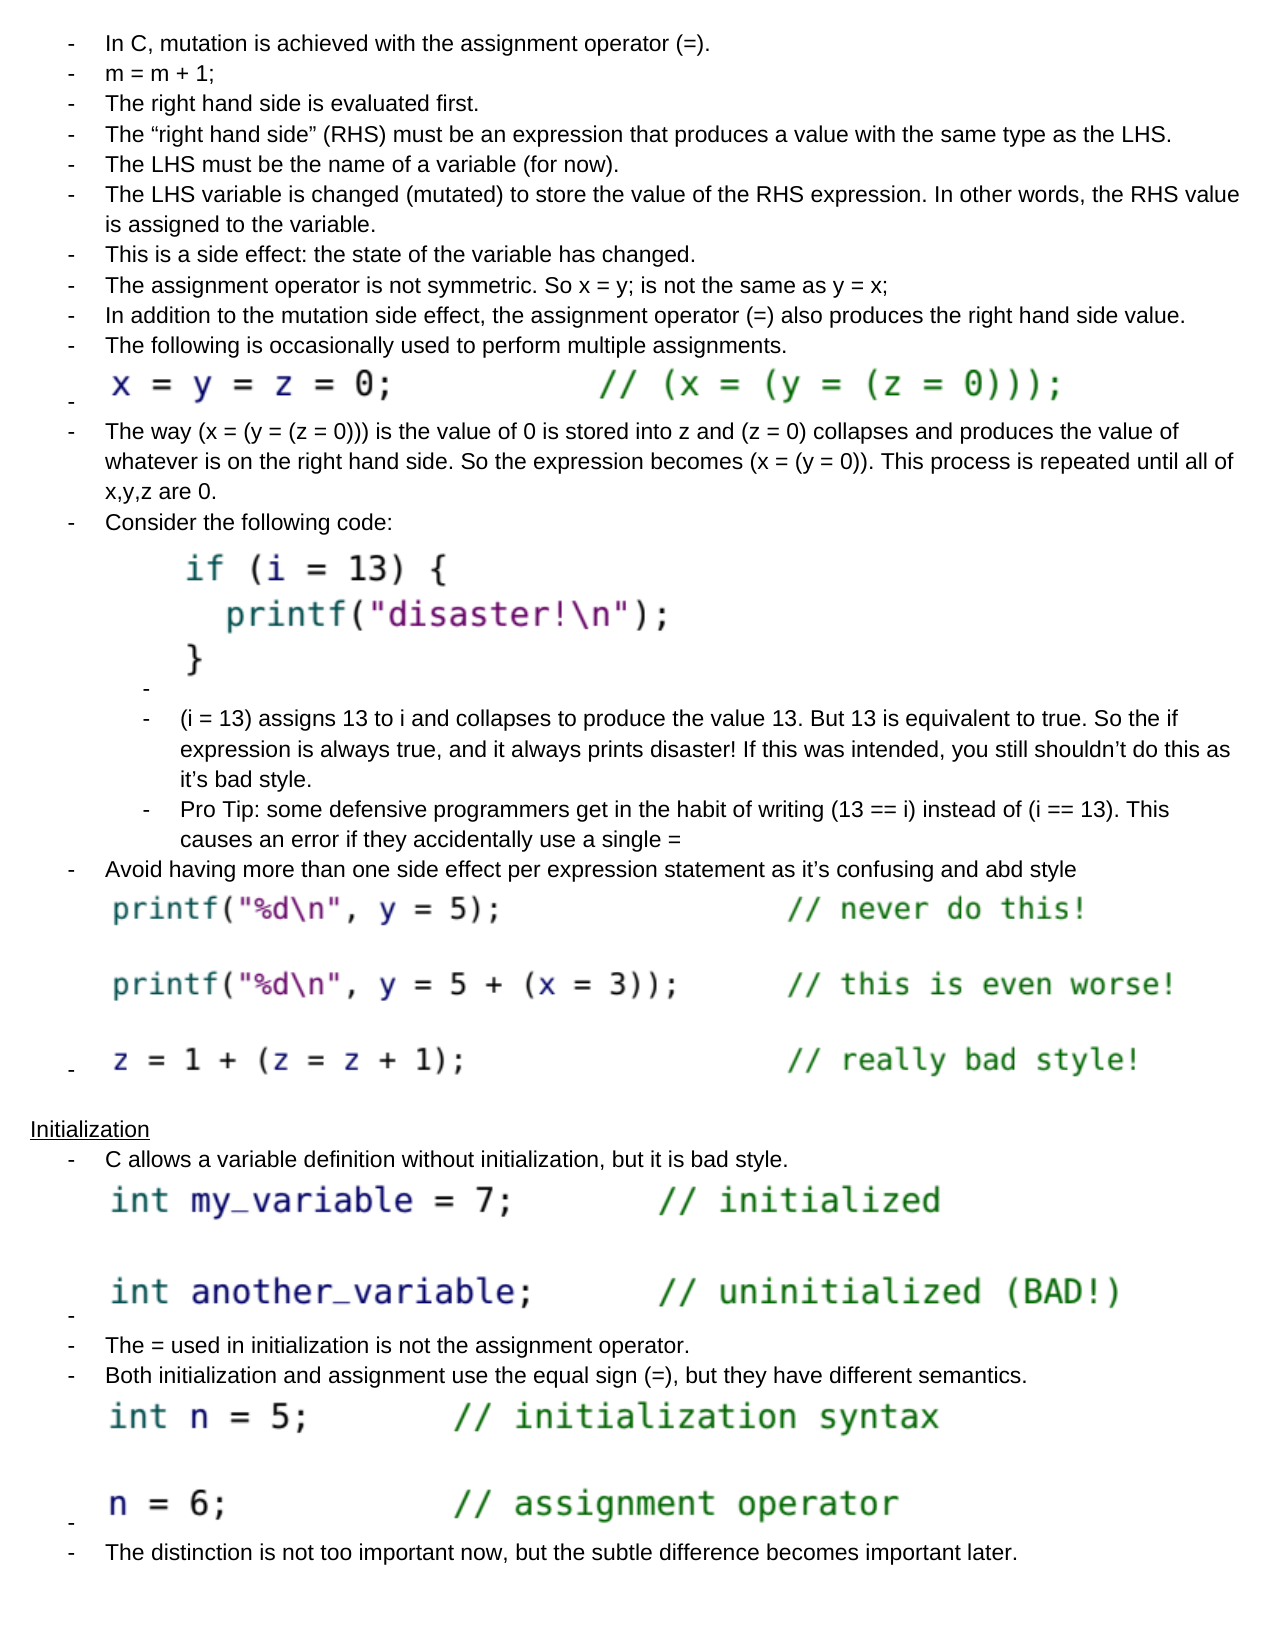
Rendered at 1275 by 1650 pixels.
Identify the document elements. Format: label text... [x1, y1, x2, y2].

picture [105, 1176, 1129, 1324]
list The “right hand side” (RHS) must be an expression that produces a value with the same type as the LHS. [67, 121, 1245, 147]
list The = used in initialization is not the assignment operator. [67, 1332, 1245, 1358]
list m = m + 1; [67, 60, 1245, 87]
list The following is occasionally used to perform multiple assignments. [67, 332, 1245, 358]
list The right hand side is evaluated first. [67, 90, 1245, 117]
picture [105, 1392, 946, 1531]
list This is a side effect: the state of the variable has changed. [67, 241, 1245, 268]
picture [105, 362, 1068, 410]
list Avoid having more than one side effect per expression statement as it’s confusing and abd style [67, 856, 1245, 883]
list Pro Tip: some defensive programmers get in the habit of writing (13 == i) instead of (i == 13). This causes an error if they accidentally use a single = [142, 796, 1245, 852]
list In C, mutation is achieved with the assignment operator (=). [67, 30, 1245, 56]
picture [105, 886, 1185, 1078]
list The LHS must be the name of a variable (for now). [67, 151, 1245, 177]
list The LHS variable is changed (mutated) to store the value of the RHS expression. In other words, the RHS value is assigned to the variable. [67, 181, 1245, 238]
list (i = 13) assigns 13 to i and collapses to produce the value 13. But 13 is equivalent to true. So the if expression is always true, and it always prints disaster! If this was intended, you still shouldn’t do this as it’s bad style. [142, 705, 1245, 792]
list Both initialization and assignment use the equal sign (=), but they have different semantics. [67, 1362, 1245, 1389]
list In addition to the mutation side effect, the assignment operator (=) also produces the right hand side value. [67, 302, 1245, 328]
picture [180, 538, 673, 697]
list The assignment operator is not symmetric. So x = y; is not the same as y = x; [67, 272, 1245, 298]
text Initialization [30, 1116, 1245, 1142]
list The way (x = (y = (z = 0))) is the value of 0 is stored into z and (z = 0) collapses and produces the value of whatever is on the right hand side. So the expression becomes (x = (y = 0)). This process is repeated until all of x,y,z are 0. [67, 418, 1245, 505]
list The distinction is not too important now, but the subtle difference becomes important later. [67, 1539, 1245, 1565]
list Consider the following code: [67, 508, 1245, 535]
list C allows a variable definition without initialization, but it is bad style. [67, 1146, 1245, 1173]
